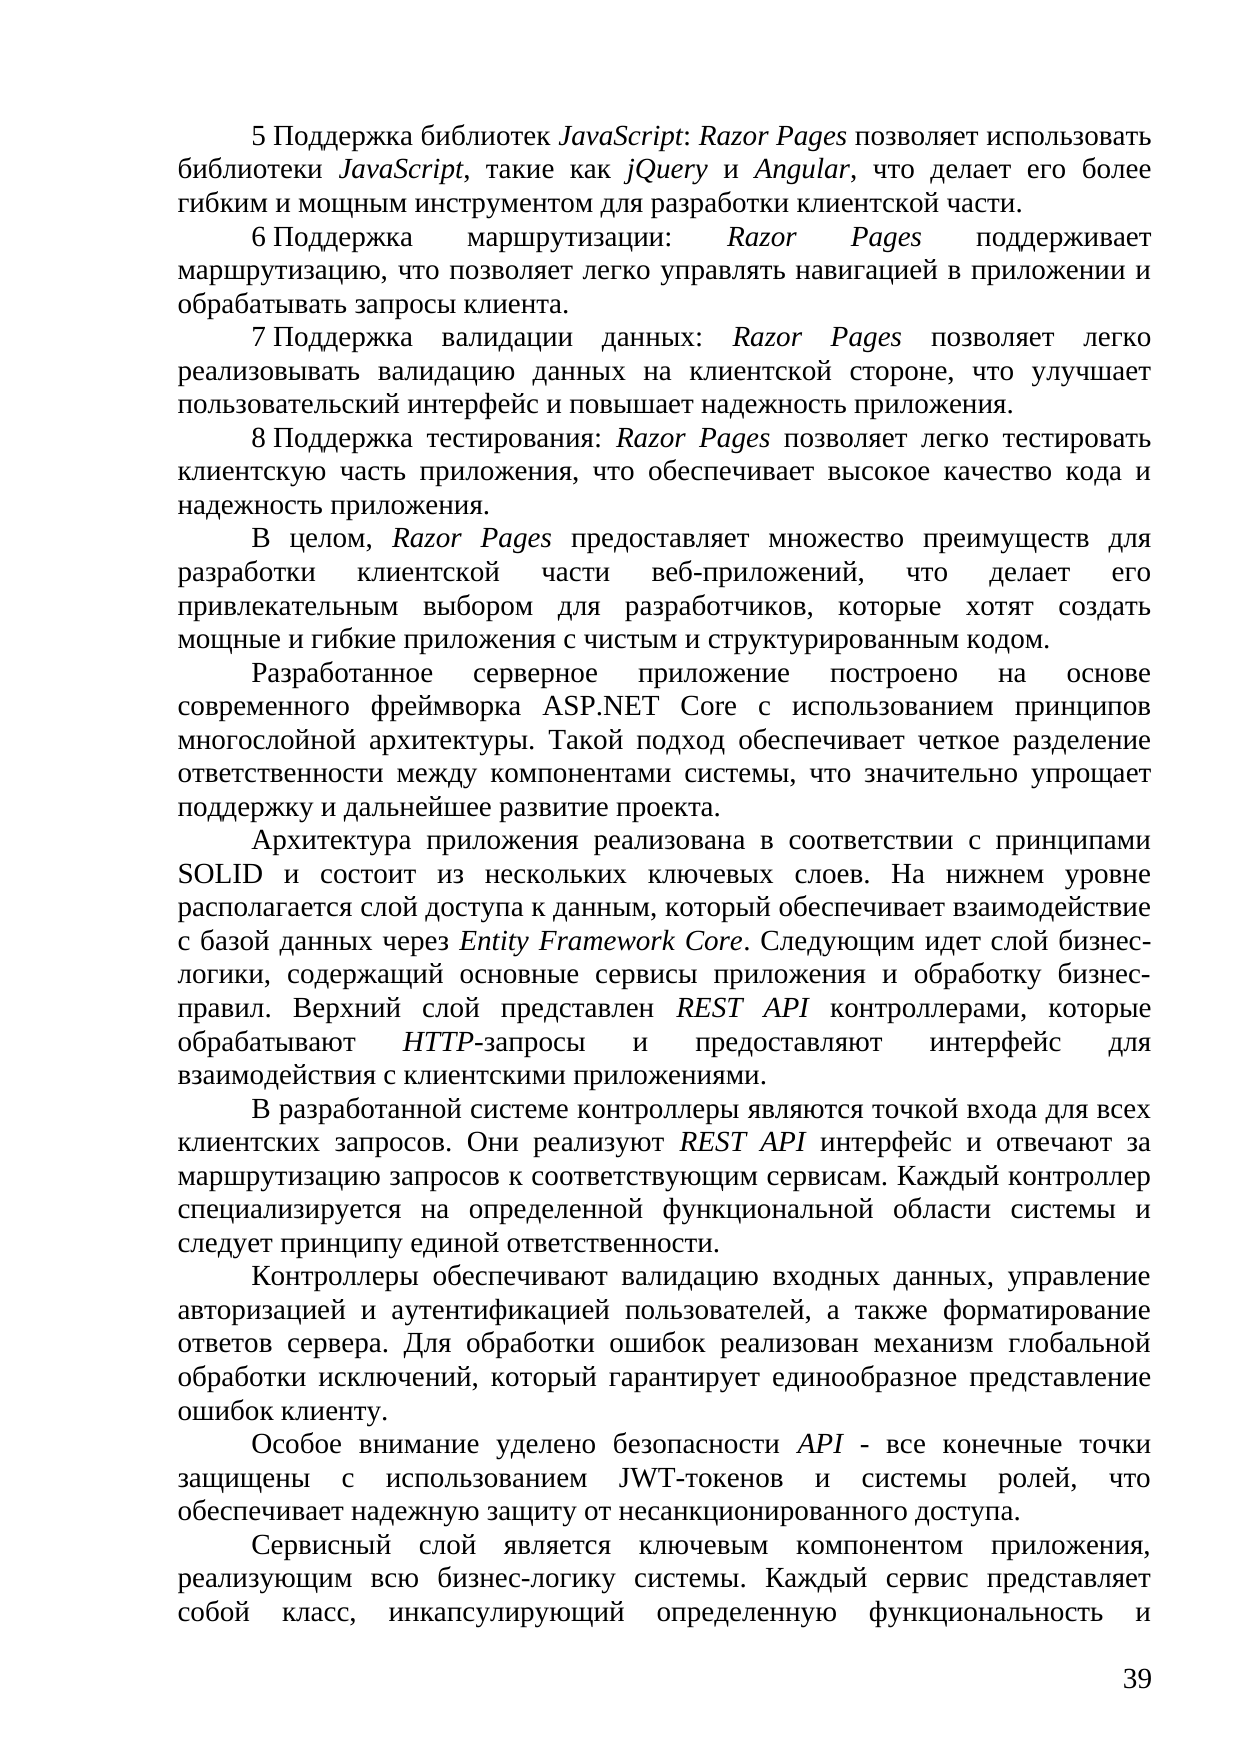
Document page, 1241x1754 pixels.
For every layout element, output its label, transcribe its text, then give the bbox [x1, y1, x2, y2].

list Поддержка маршрутизации: Razor Pages поддерживает маршрутизацию, что позволяет легко управлять навигацией в приложении и обрабатывать запросы клиента. [177, 219, 1152, 319]
text Особое внимание уделено безопасности API - все конечные точки защищены с использованием JWT-токенов и системы ролей, что обеспечивает надежную защиту от несанкционированного доступа. [177, 1426, 1152, 1527]
text В разработанной системе контроллеры являются точкой входа для всех клиентских запросов. Они реализуют REST API интерфейс и отвечают за маршрутизацию запросов к соответствующим сервисам. Каждый контроллер специализируется на определенной функциональной области системы и следует принципу единой ответственности. [177, 1091, 1152, 1258]
text Разработанное серверное приложение построено на основе современного фреймворка ASP.NET Core с использованием принципов многослойной архитектуры. Такой подход обеспечивает четкое разделение ответственности между компонентами системы, что значительно упрощает поддержку и дальнейшее развитие проекта. [177, 655, 1152, 822]
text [177, 1527, 1152, 1627]
text В целом, Razor Pages предоставляет множество преимуществ для разработки клиентской части веб-приложений, что делает его привлекательным выбором для разработчиков, которые хотят создать мощные и гибкие приложения с чистым и структурированным кодом. [177, 521, 1152, 655]
list Поддержка библиотек JavaScript: Razor Pages позволяет использовать библиотеки JavaScript, такие как jQuery и Angular, что делает его более гибким и мощным инструментом для разработки клиентской части. [177, 118, 1152, 219]
list Поддержка тестирования: Razor Pages позволяет легко тестировать клиентскую часть приложения, что обеспечивает высокое качество кода и надежность приложения. [177, 420, 1152, 521]
text Архитектура приложения реализована в соответствии с принципами SOLID и состоит из нескольких ключевых слоев. На нижнем уровне располагается слой доступа к данным, который обеспечивает взаимодействие с базой данных через Entity Framework Core. Следующим идет слой бизнес-логики, содержащий основные сервисы приложения и обработку бизнес-правил. Верхний слой представлен REST API контроллерами, которые обрабатывают HTTP-запросы и предоставляют интерфейс для взаимодействия с клиентскими приложениями. [177, 822, 1152, 1091]
list Поддержка валидации данных: Razor Pages позволяет легко реализовывать валидацию данных на клиентской стороне, что улучшает пользовательский интерфейс и повышает надежность приложения. [177, 319, 1152, 420]
text Контроллеры обеспечивают валидацию входных данных, управление авторизацией и аутентификацией пользователей, а также форматирование ответов сервера. Для обработки ошибок реализован механизм глобальной обработки исключений, который гарантирует единообразное представление ошибок клиенту. [177, 1258, 1152, 1426]
